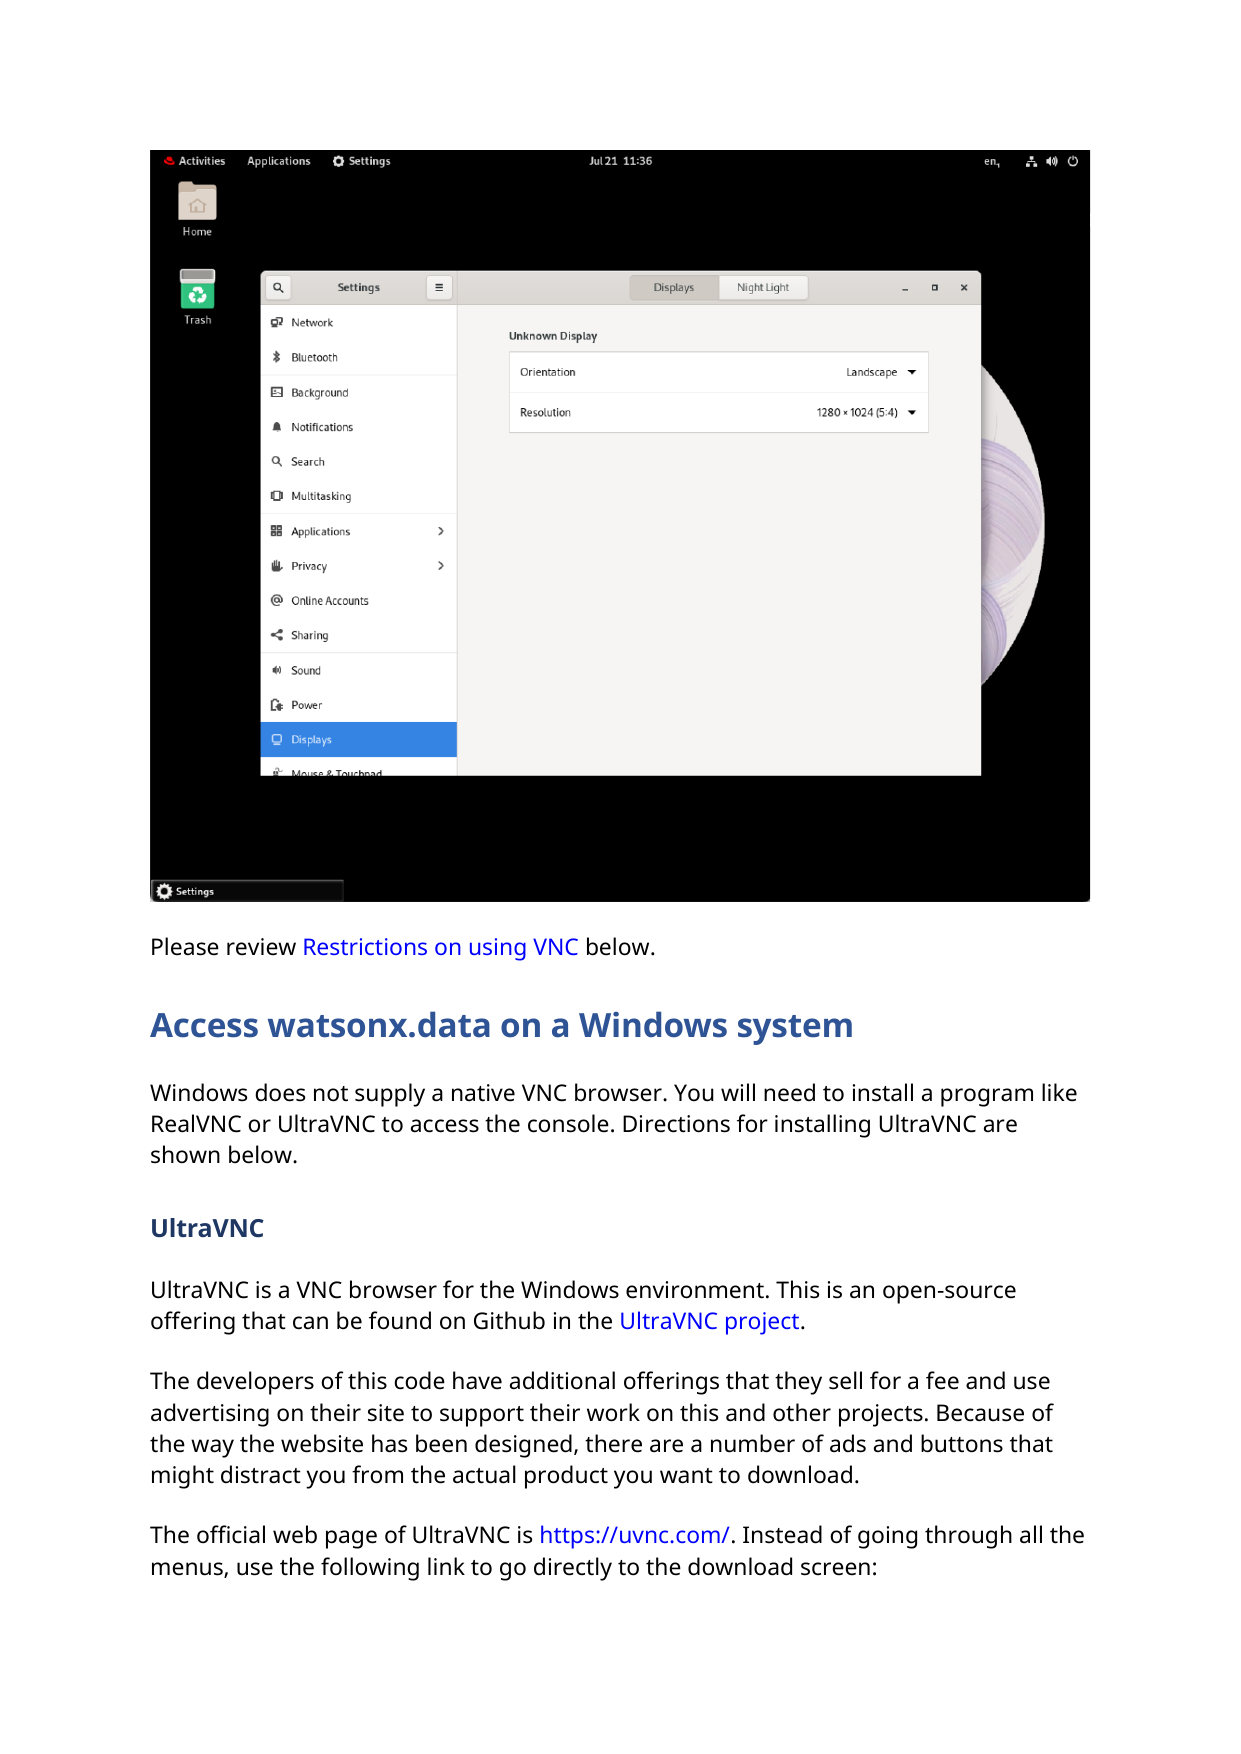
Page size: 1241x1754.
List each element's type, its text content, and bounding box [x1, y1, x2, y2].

text The official web page of UltraVNC is https://uvnc.com/. Instead of going through all the menus, use the following link to go directly to the download screen: [150, 1519, 1090, 1582]
picture [150, 150, 1091, 902]
text UltraVNC is a VNC browser for the Windows environment. This is an open-source offering that can be found on Github in the UltraVNC project. [150, 1274, 1090, 1336]
text The developers of this code have additional offerings that they sell for a fee and use advertising on their site to support their work on this and other projects. Because of the way the website has been designed, there are a number of ads and buttons that might distract you from the actual product you want to download. [150, 1365, 1090, 1490]
subtitle Access watsonx.data on a Windows system [150, 1002, 1090, 1047]
subtitle UltraVNC [150, 1210, 1090, 1244]
text Please review Restrictions on using VNC below. [150, 931, 1090, 962]
text Windows does not supply a native VNC browser. You will need to install a program like RealVNC or UltraVNC to access the console. Directions for installing UltraVNC are shown below. [150, 1077, 1090, 1170]
